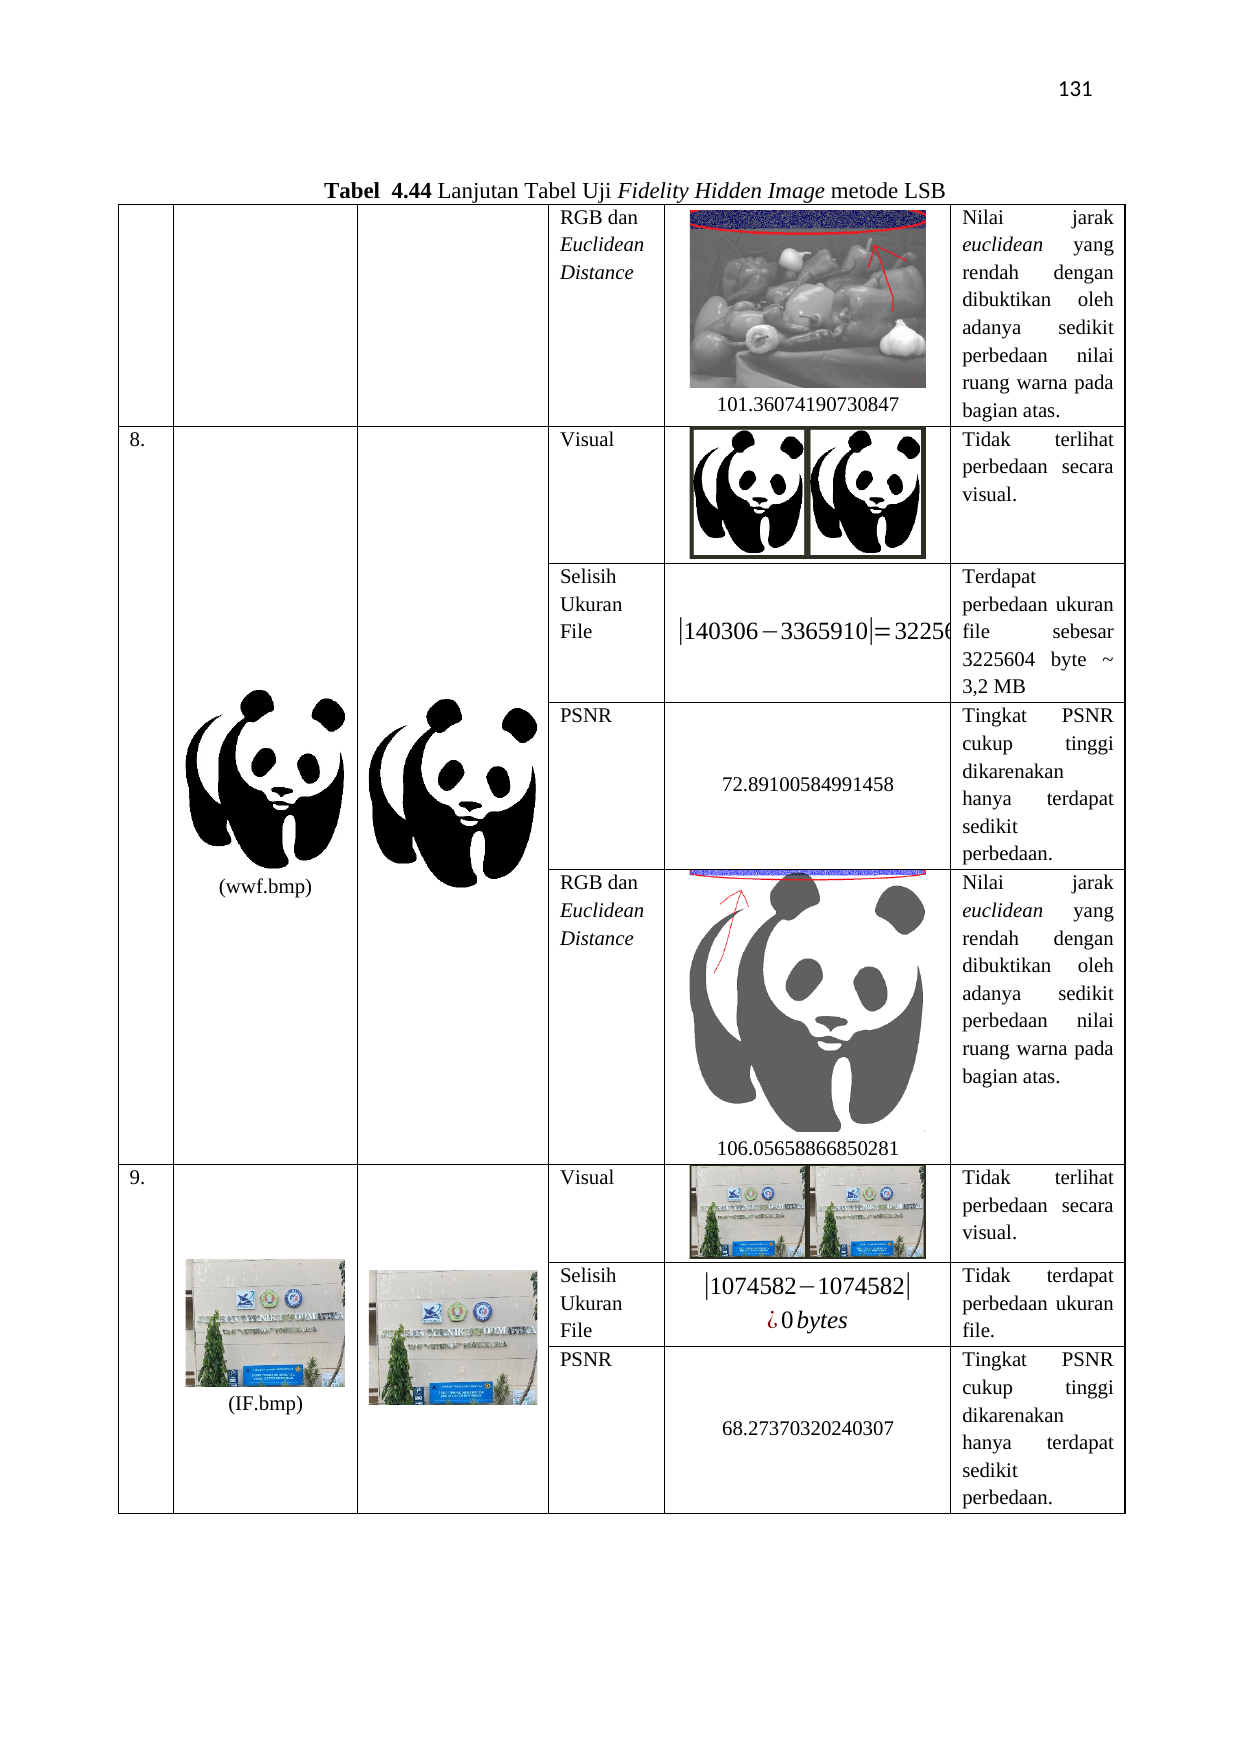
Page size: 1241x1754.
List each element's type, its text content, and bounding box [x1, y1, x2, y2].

picture [185, 688, 345, 871]
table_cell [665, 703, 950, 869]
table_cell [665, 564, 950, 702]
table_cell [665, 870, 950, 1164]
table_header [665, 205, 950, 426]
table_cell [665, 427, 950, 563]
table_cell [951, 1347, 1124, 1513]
picture [689, 870, 926, 1132]
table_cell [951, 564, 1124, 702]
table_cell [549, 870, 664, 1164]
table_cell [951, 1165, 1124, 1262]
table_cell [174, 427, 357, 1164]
picture [185, 1259, 345, 1387]
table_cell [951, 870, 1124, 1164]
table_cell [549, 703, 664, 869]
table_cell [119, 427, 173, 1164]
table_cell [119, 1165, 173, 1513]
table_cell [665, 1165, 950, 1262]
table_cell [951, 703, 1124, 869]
picture [689, 1165, 926, 1259]
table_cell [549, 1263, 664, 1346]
picture [689, 210, 926, 388]
picture [368, 1270, 538, 1405]
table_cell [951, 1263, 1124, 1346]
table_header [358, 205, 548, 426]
text Tabel 4.40 Lanjutan Tabel Uji Fidelity Hidden Image metode LSB [177, 177, 1092, 203]
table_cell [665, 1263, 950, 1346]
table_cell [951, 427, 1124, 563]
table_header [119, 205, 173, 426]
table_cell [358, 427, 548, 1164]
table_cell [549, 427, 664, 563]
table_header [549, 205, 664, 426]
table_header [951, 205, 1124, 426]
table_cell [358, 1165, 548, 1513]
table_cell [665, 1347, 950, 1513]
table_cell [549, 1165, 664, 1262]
picture [368, 697, 538, 890]
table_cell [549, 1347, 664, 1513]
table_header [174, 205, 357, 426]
picture [689, 426, 926, 559]
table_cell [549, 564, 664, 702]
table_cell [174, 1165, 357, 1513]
